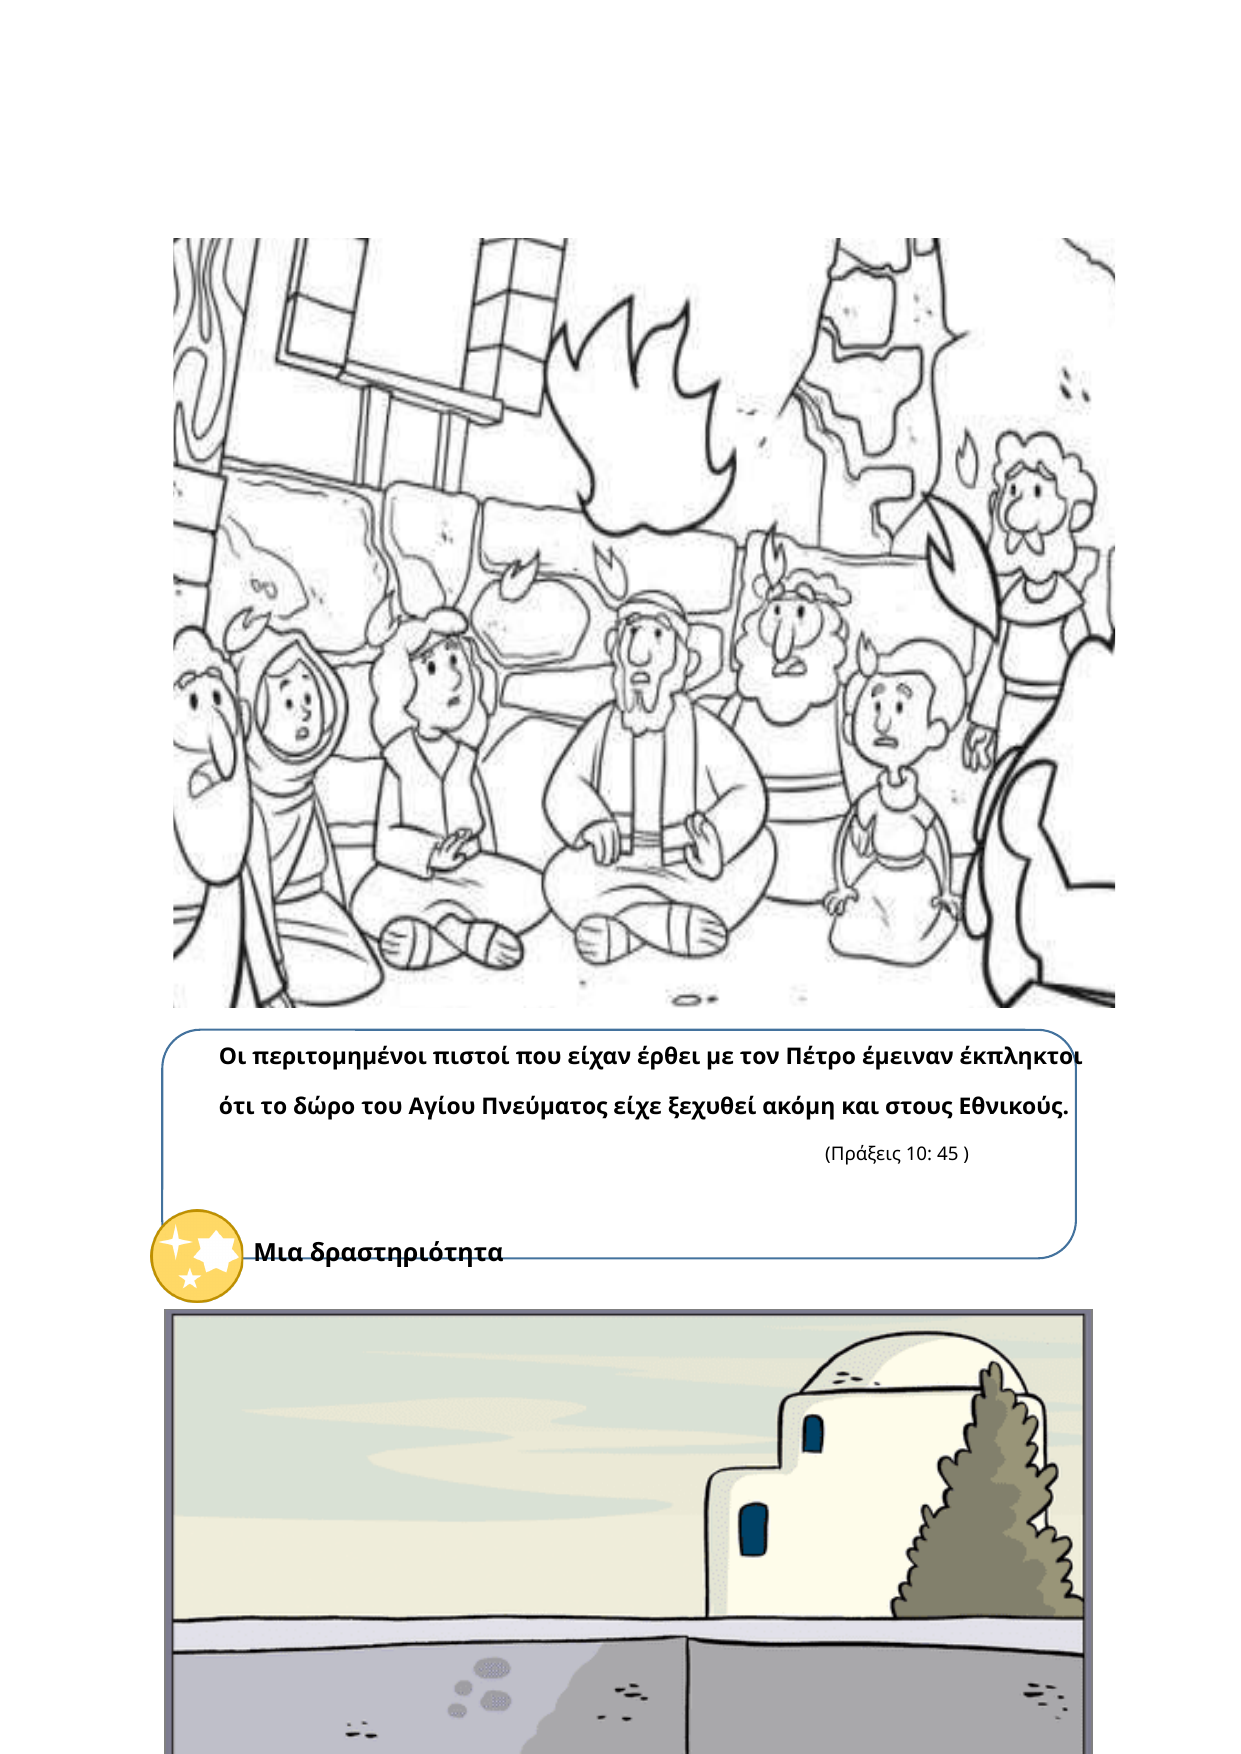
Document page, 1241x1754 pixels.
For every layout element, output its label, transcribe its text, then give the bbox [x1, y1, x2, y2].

picture [166, 1310, 1091, 1754]
text Μια δραστηριότητα [244, 1235, 1090, 1269]
picture [150, 1209, 244, 1303]
picture [173, 238, 1116, 1008]
text ότι το δώρο του Αγίου Πνεύματος είχε ξεχυθεί ακόμη και στους Εθνικούς. [150, 1090, 1090, 1121]
text Οι περιτομημένοι πιστοί που είχαν έρθει με τον Πέτρο έμειναν έκπληκτοι [150, 1040, 1090, 1071]
text (Πράξεις 10: 45 ) [150, 1141, 1090, 1166]
